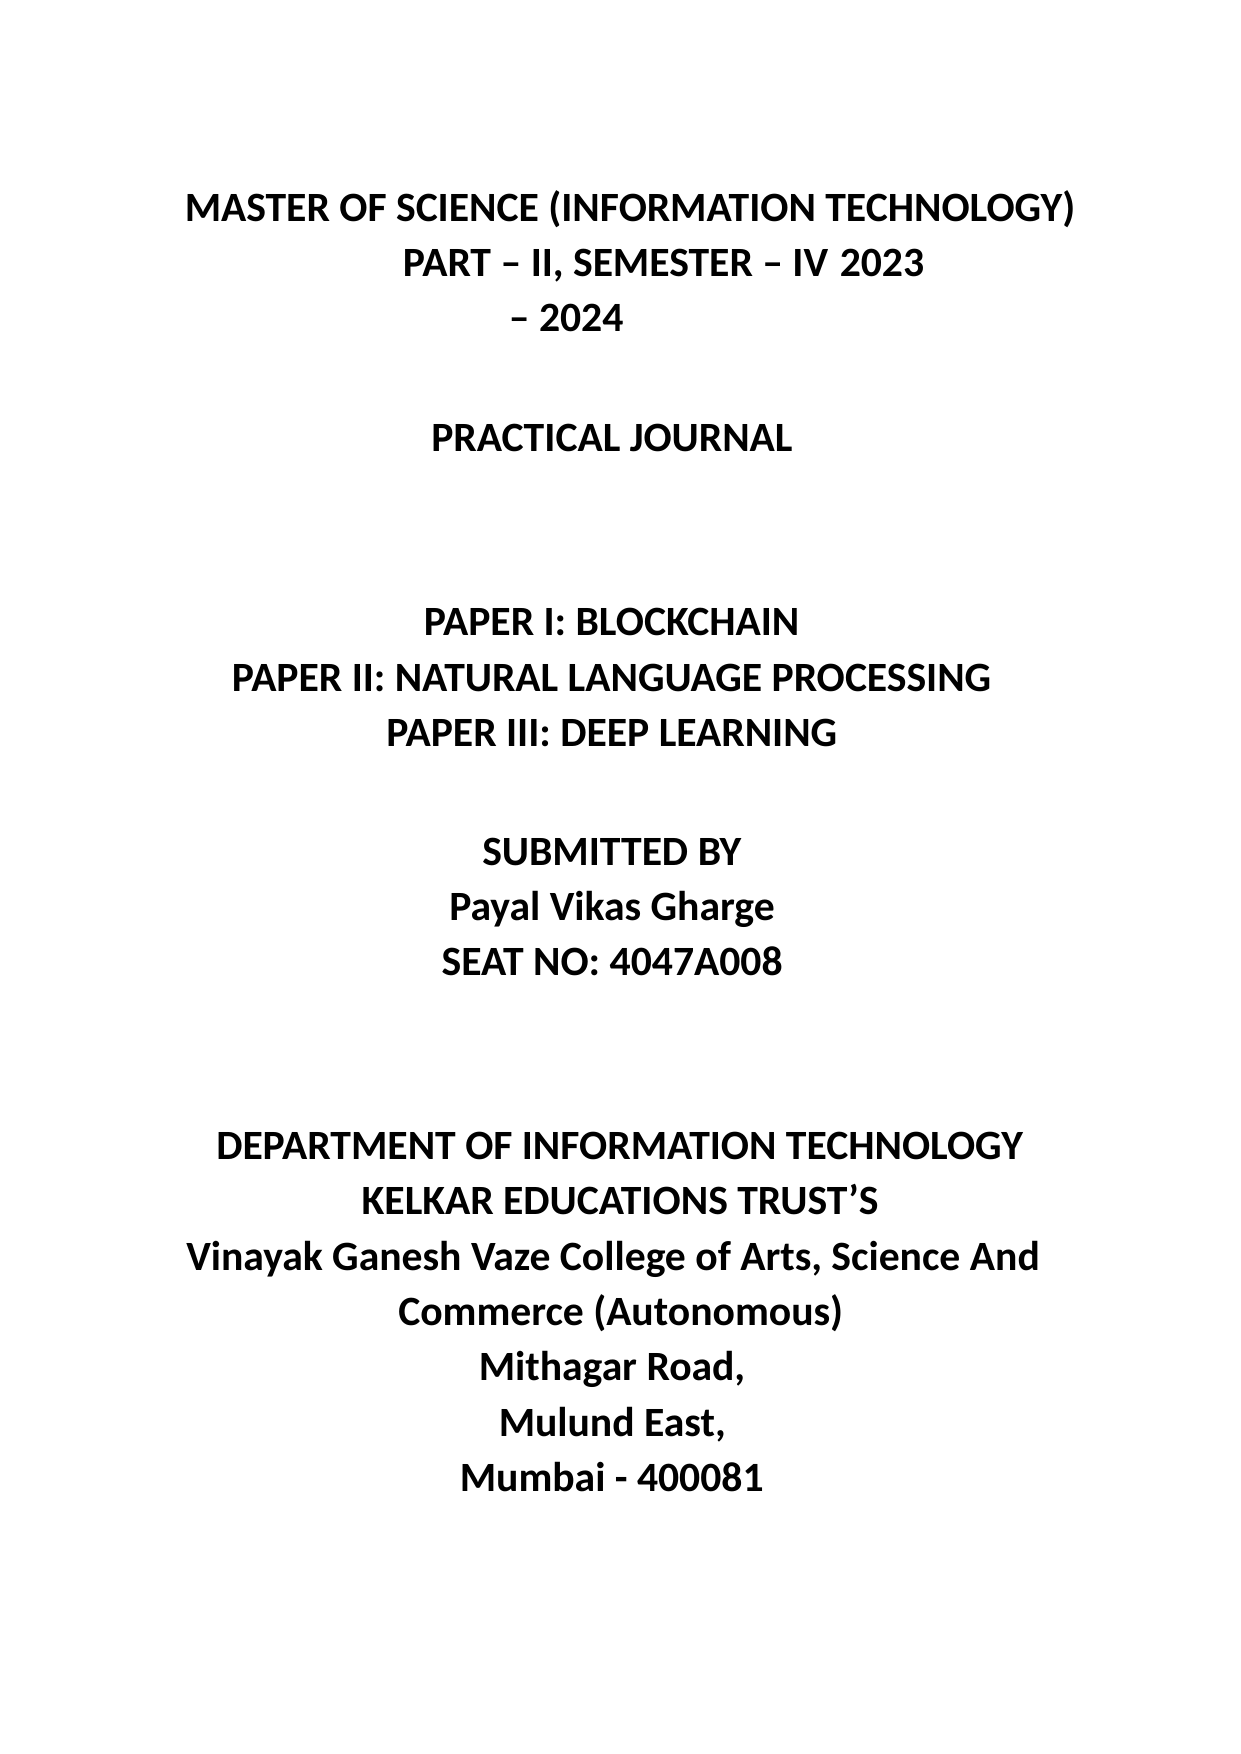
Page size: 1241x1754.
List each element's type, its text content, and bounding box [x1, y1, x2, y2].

text SEAT NO: 4047A008 [164, 935, 1060, 986]
text Commerce (Autonomous) [164, 1285, 1077, 1336]
text PAPER I: BLOCKCHAIN [164, 595, 1058, 646]
text Mulund East, [164, 1396, 1060, 1446]
text PAPER III: DEEP LEARNING [164, 706, 1059, 757]
text MASTER OF SCIENCE (INFORMATION TECHNOLOGY) [184, 181, 1079, 232]
text Mithagar Road, [164, 1340, 1059, 1391]
text KELKAR EDUCATIONS TRUST’S [164, 1174, 1076, 1225]
text PRACTICAL JOURNAL [164, 411, 1059, 462]
text SUBMITTED BY [164, 824, 1059, 875]
text Payal Vikas Gharge [164, 880, 1059, 931]
text PAPER II: NATURAL LANGUAGE PROCESSING [164, 651, 1059, 701]
text DEPARTMENT OF INFORMATION TECHNOLOGY [164, 1119, 1075, 1170]
text Vinayak Ganesh Vaze College of Arts, Science And [164, 1229, 1062, 1280]
text PART – II, SEMESTER – IV 2023 – 2024 [403, 236, 924, 342]
text Mumbai - 400081 [164, 1451, 1059, 1502]
